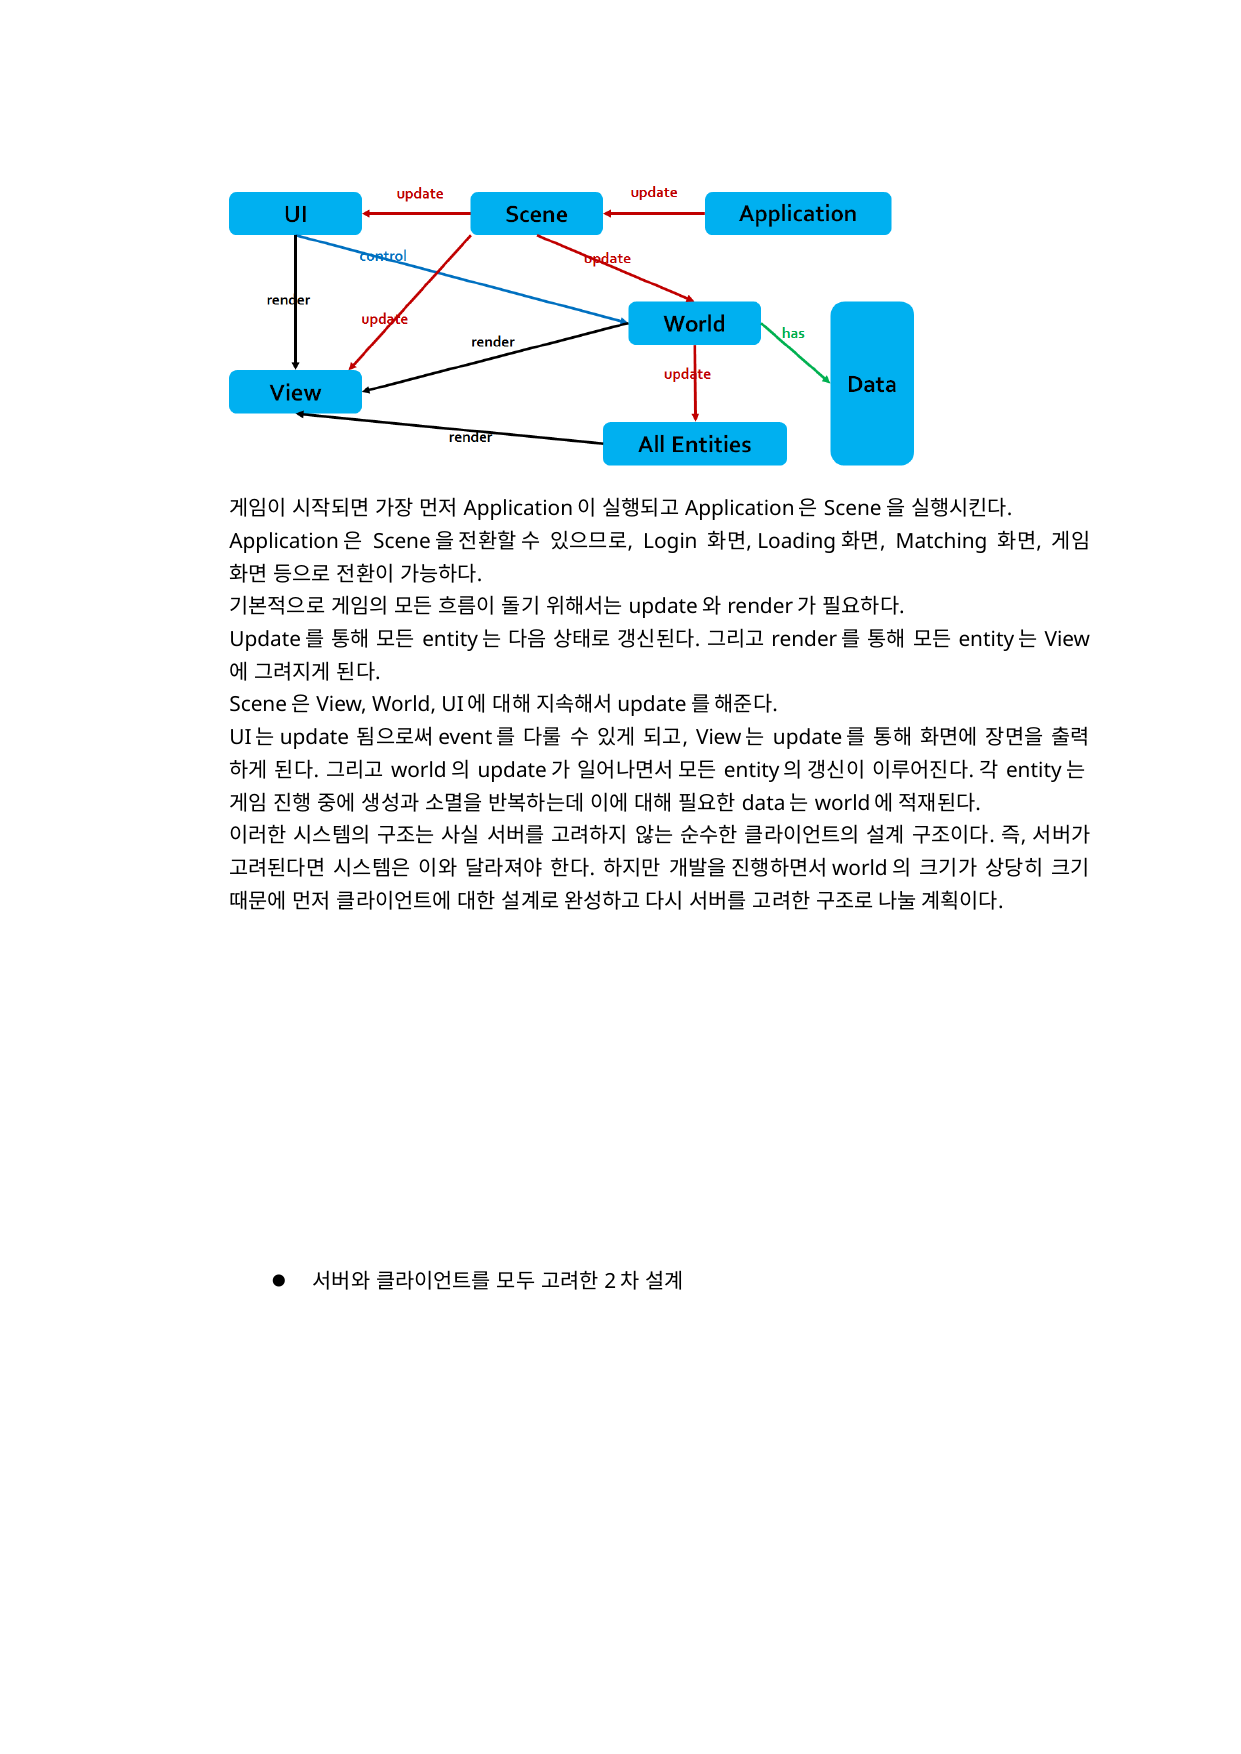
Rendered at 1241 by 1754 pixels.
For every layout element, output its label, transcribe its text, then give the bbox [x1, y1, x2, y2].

list 서버와 클라이언트를 모두 고려한 2차 설계 [271, 1264, 1090, 1295]
picture [229, 177, 914, 473]
list 게임이 시작되면 가장 먼저 Application이 실행되고 Application은 Scene을 실행시킨다. Application은 Scene을 전환할 수 있으므로, Login 화면, Loading 화면, Matching 화면, 게임 화면 등으로 전환이 가능하다. 기본적으로 게임의 모든 흐름이 돌기 위해서는 update와 render가 필요하다. Update를 통해 모든 entity는 다음 상태로 갱신된다. 그리고 render를 통해 모든 entity는 View에 그려지게 된다. Scene은 View, World, UI에 대해 지속해서 update를 해준다. UI는 update 됨으로써 event를 다룰 수 있게 되고, View는 update를 통해 화면에 장면을 출력 하게 된다. 그리고 world의 update가 일어나면서 모든 entity의 갱신이 이루어진다. 각 entity는 게임 진행 중에 생성과 소멸을 반복하는데 이에 대해 필요한 data는 world에 적재된다. 이러한 시스템의 구조는 사실 서버를 고려하지 않는 순수한 클라이언트의 설계 구조이다. 즉, 서버가 고려된다면 시스템은 이와 달라져야 한다. 하지만 개발을 진행하면서 world의 크기가 상당히 크기 때문에 먼저 클라이언트에 대한 설계로 완성하고 다시 서버를 고려한 구조로 나눌 계획이다. [229, 491, 1090, 820]
